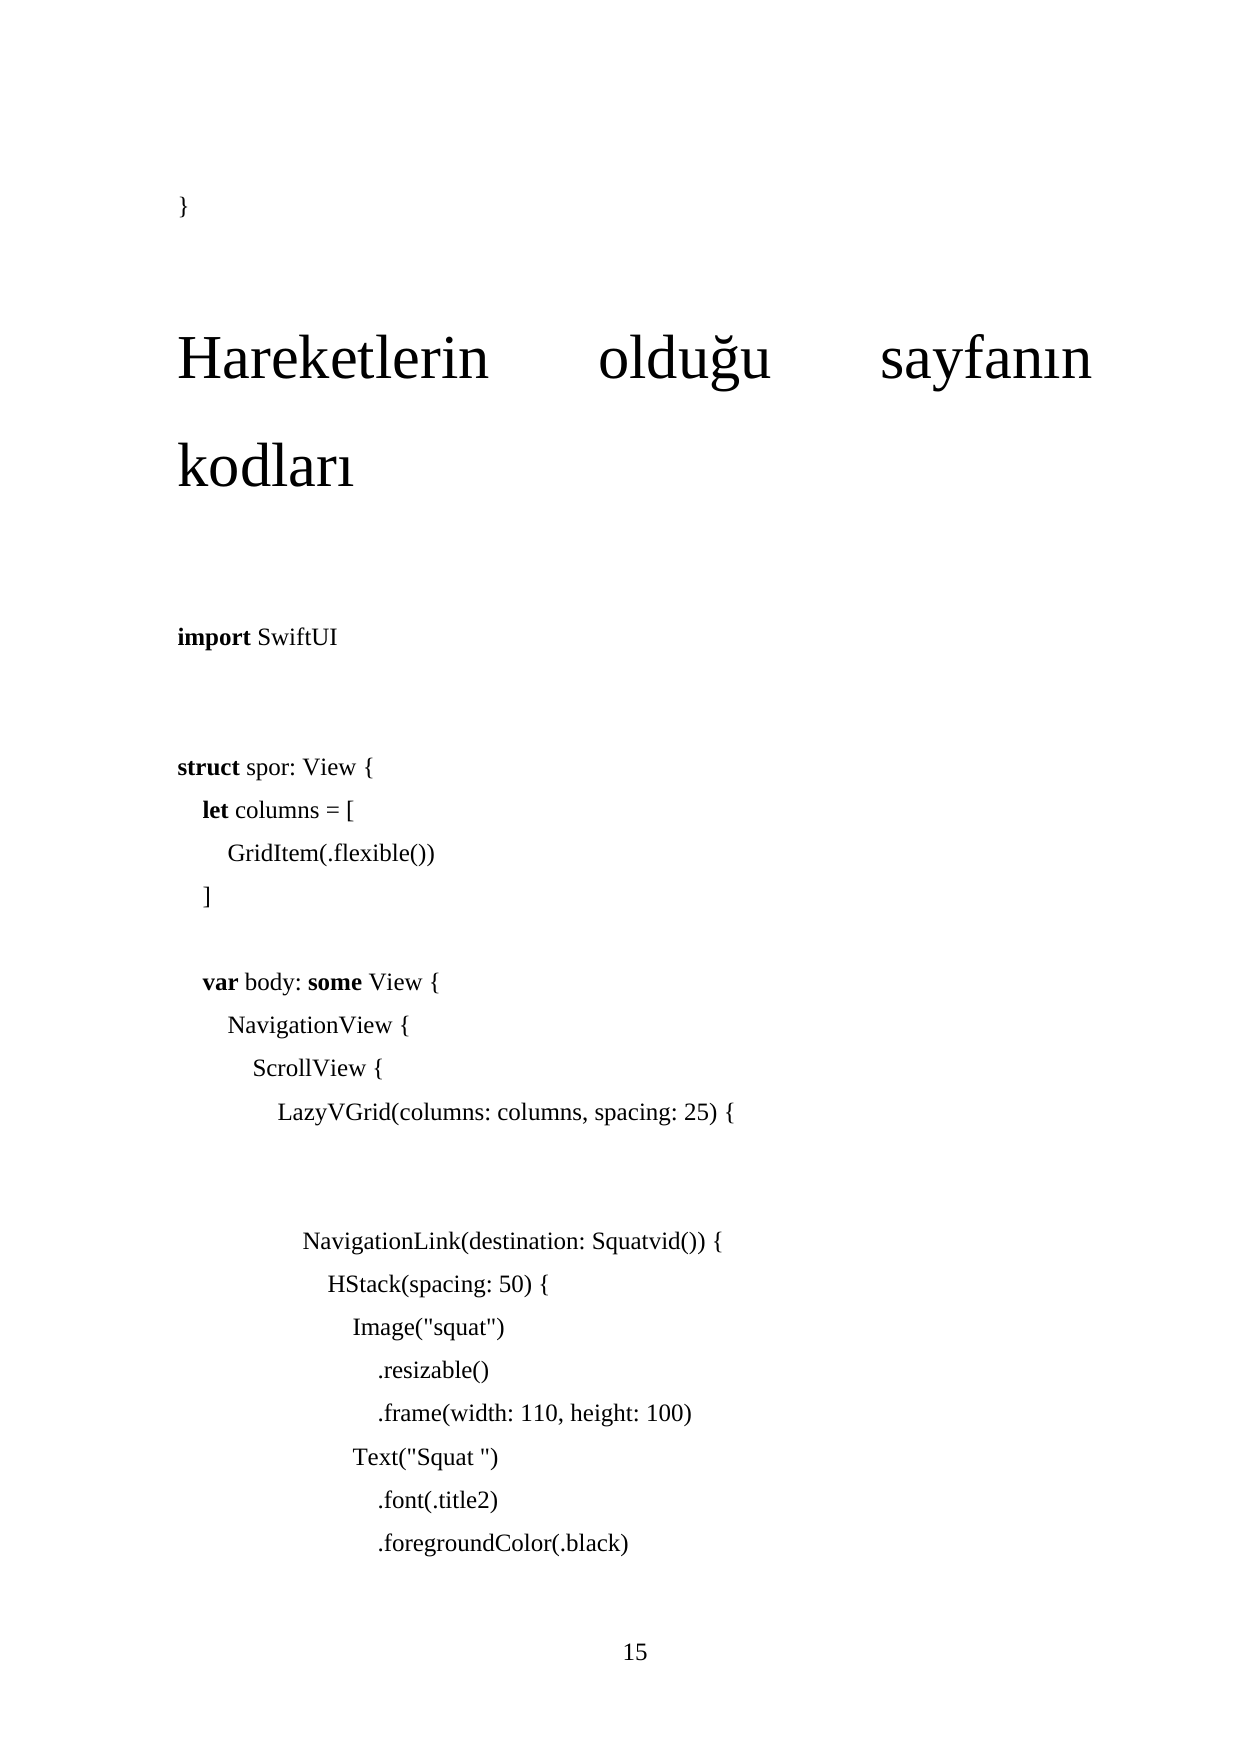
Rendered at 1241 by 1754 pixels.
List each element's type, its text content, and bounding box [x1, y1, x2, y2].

text struct spor: View { [177, 752, 1092, 780]
text .frame(width: 110, height: 100) [177, 1398, 1092, 1427]
text } [177, 191, 1092, 219]
text Text("Squat ") [177, 1442, 1092, 1470]
text NavigationLink(destination: Squatvid()) { [177, 1226, 1092, 1255]
text LazyVGrid(columns: columns, spacing: 25) { [177, 1097, 1092, 1125]
text ] [177, 881, 1092, 910]
text GridItem(.flexible()) [177, 838, 1092, 867]
text let columns = [ [177, 795, 1092, 823]
text .font(.title2) [177, 1485, 1092, 1513]
text import SwiftUI [177, 622, 1092, 651]
text var body: some View { [177, 967, 1092, 996]
text Image("squat") [177, 1312, 1092, 1341]
text Hareketlerin olduğu sayfanın kodları [177, 320, 1092, 500]
text ScrollView { [177, 1053, 1092, 1082]
text NavigationView { [177, 1010, 1092, 1039]
text HStack(spacing: 50) { [177, 1269, 1092, 1298]
text .resizable() [177, 1355, 1092, 1384]
text .foregroundColor(.black) [177, 1528, 1092, 1557]
